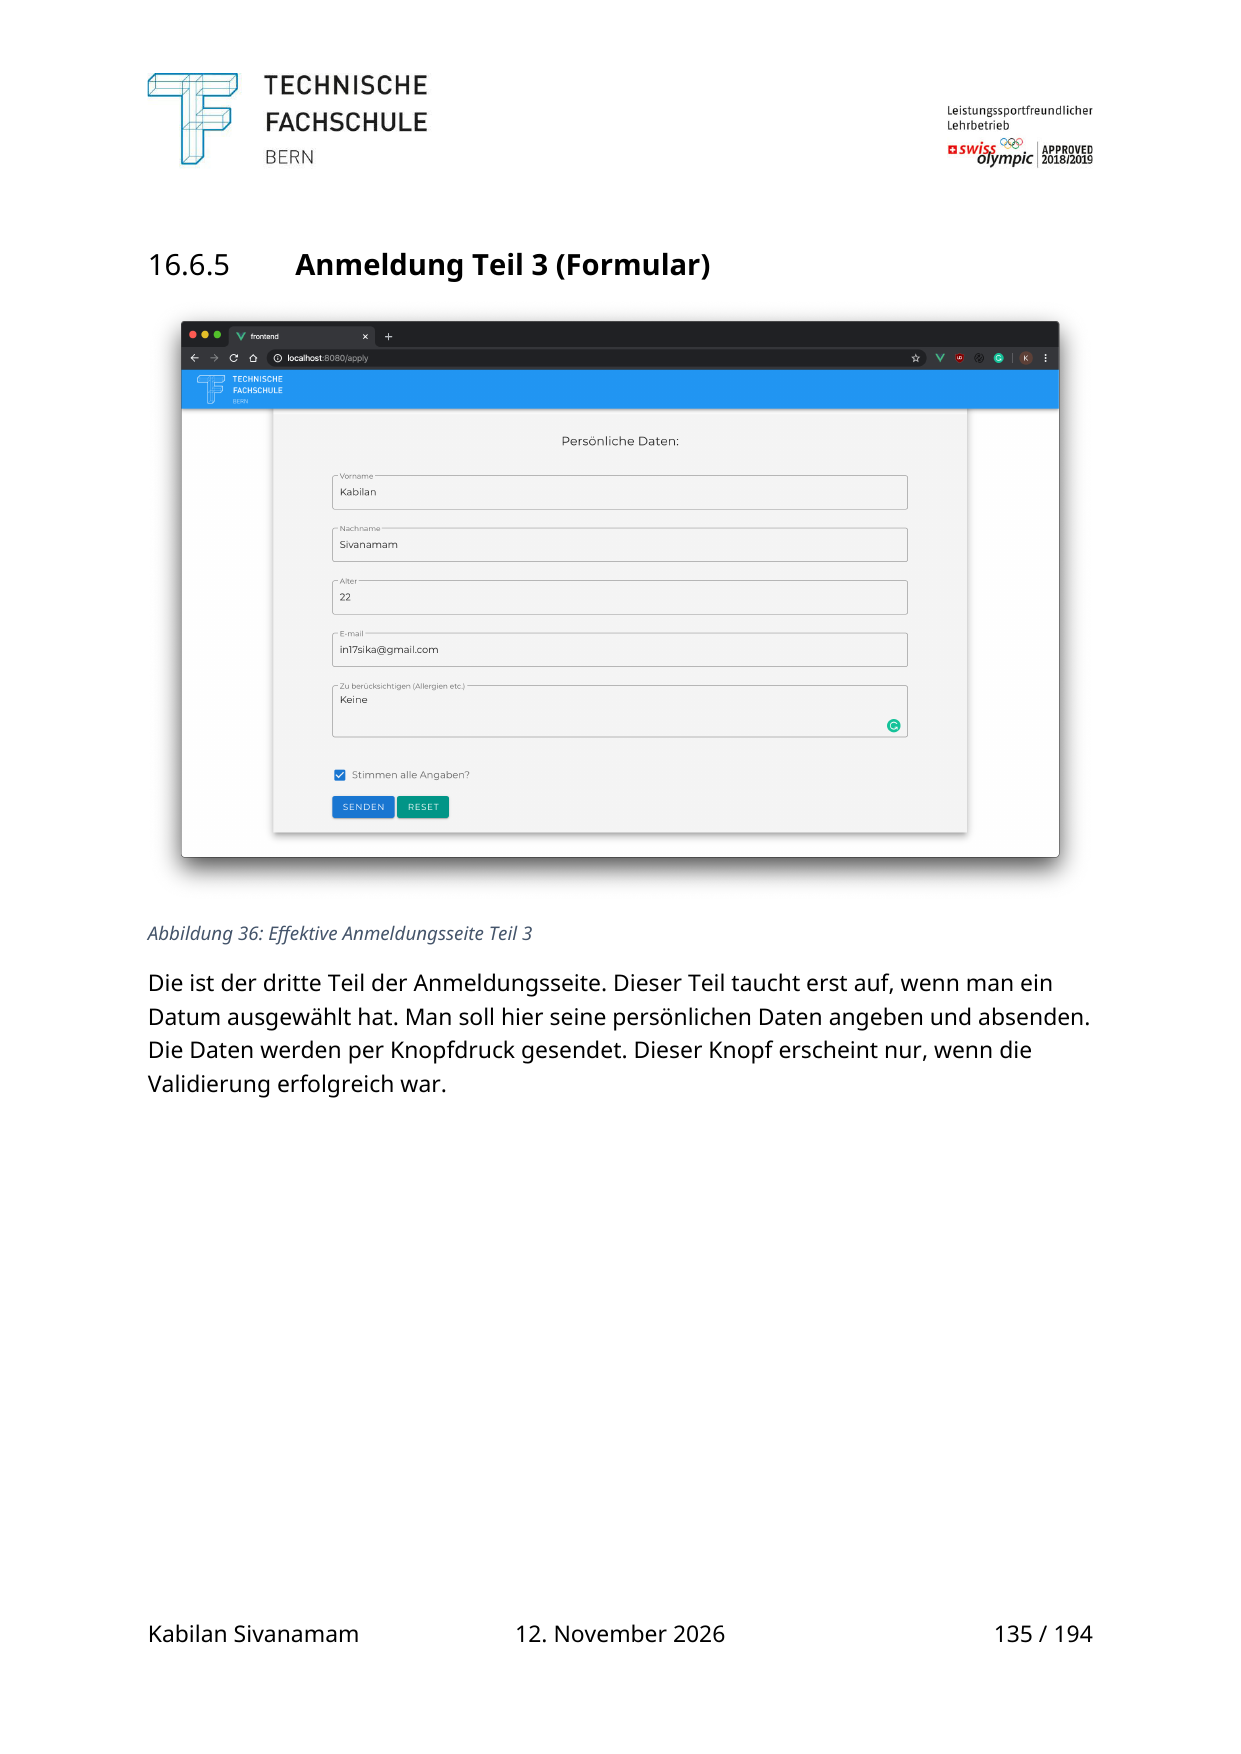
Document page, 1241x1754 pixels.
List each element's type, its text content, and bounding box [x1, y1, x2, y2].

picture [147, 299, 1093, 902]
picture [147, 73, 1093, 196]
subtitle Anmeldung Teil 3 (Formular) [148, 244, 1093, 283]
text Die ist der dritte Teil der Anmeldungsseite. Dieser Teil taucht erst auf, wenn man ein Datum ausgewählt hat. Man soll hier seine persönlichen Daten angeben und absenden. Die Daten werden per Knopfdruck gesendet. Dieser Knopf erscheint nur, wenn die Validierung erfolgreich war. [148, 967, 1093, 1099]
text Abbildung 36: Effektive Anmeldungsseite Teil 3 [148, 920, 1093, 946]
